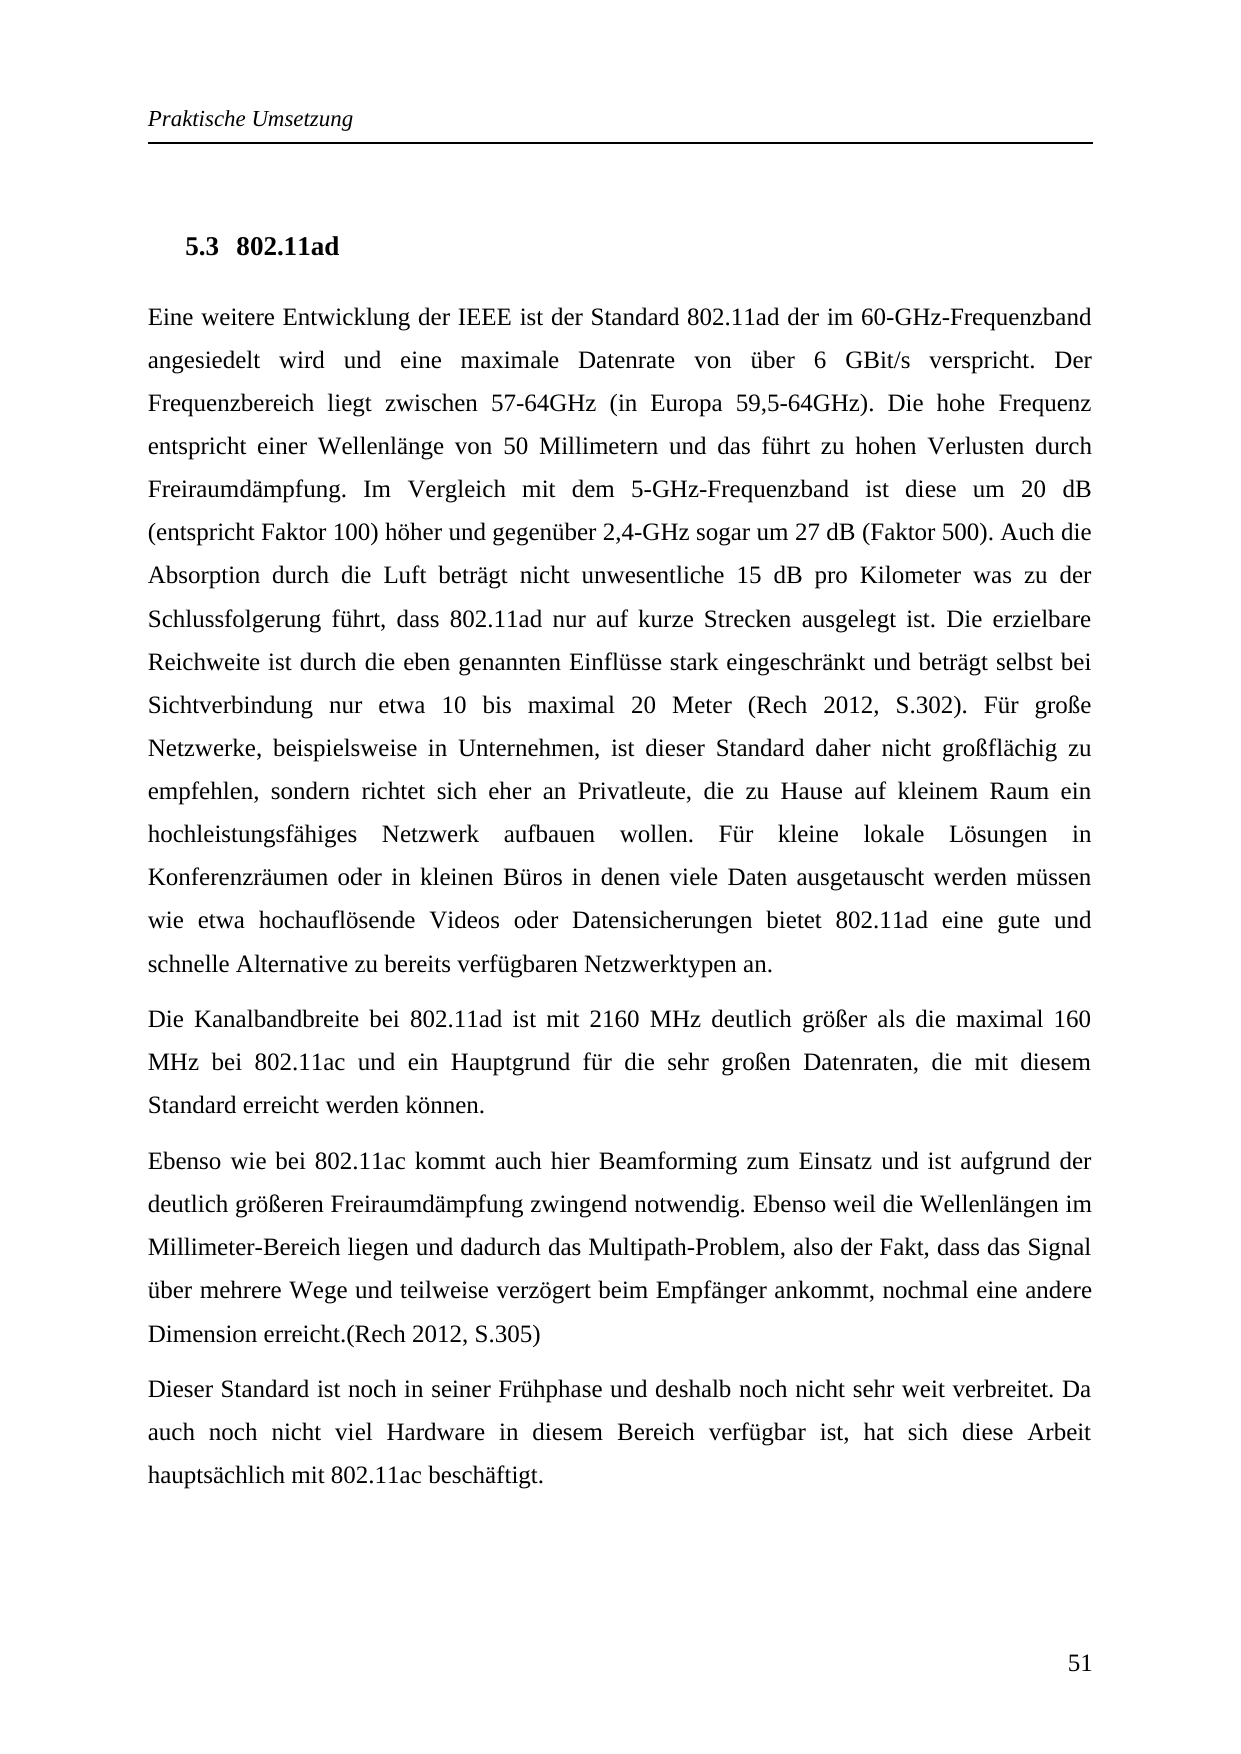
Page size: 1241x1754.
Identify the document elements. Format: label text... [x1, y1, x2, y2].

text Eine weitere Entwicklung der IEEE ist der Standard 802.11ad der im 60-GHz-Frequenzband angesiedelt wird und eine maximale Datenrate von über 6 GBit/s verspricht. Der Frequenzbereich liegt zwischen 57-64GHz (in Europa 59,5-64GHz). Die hohe Frequenz entspricht einer Wellenlänge von 50 Millimetern und das führt zu hohen Verlusten durch Freiraumdämpfung. Im Vergleich mit dem 5-GHz-Frequenzband ist diese um 20 dB (entspricht Faktor 100) höher und gegenüber 2,4-GHz sogar um 27 dB (Faktor 500). Auch die Absorption durch die Luft beträgt nicht unwesentliche 15 dB pro Kilometer was zu der Schlussfolgerung führt, dass 802.11ad nur auf kurze Strecken ausgelegt ist. Die erzielbare Reichweite ist durch die eben genannten Einflüsse stark eingeschränkt und beträgt selbst bei Sichtverbindung nur etwa 10 bis maximal 20 Meter (Rech 2012, S.302). Für große Netzwerke, beispielsweise in Unternehmen, ist dieser Standard daher nicht großflächig zu empfehlen, sondern richtet sich eher an Privatleute, die zu Hause auf kleinem Raum ein hochleistungsfähiges Netzwerk aufbauen wollen. Für kleine lokale Lösungen in Konferenzräumen oder in kleinen Büros in denen viele Daten ausgetauscht werden müssen wie etwa hochauflösende Videos oder Datensicherungen bietet 802.11ad eine gute und schnelle Alternative zu bereits verfügbaren Netzwerktypen an. [148, 302, 1093, 977]
text Ebenso wie bei 802.11ac kommt auch hier Beamforming zum Einsatz und ist aufgrund der deutlich größeren Freiraumdämpfung zwingend notwendig. Ebenso weil die Wellenlängen im Millimeter-Bereich liegen und dadurch das Multipath-Problem, also der Fakt, dass das Signal über mehrere Wege und teilweise verzögert beim Empfänger ankommt, nochmal eine andere Dimension erreicht.(Rech 2012, S.305) [148, 1146, 1093, 1347]
text Dieser Standard ist noch in seiner Frühphase und deshalb noch nicht sehr weit verbreitet. Da auch noch nicht viel Hardware in diesem Bereich verfügbar ist, hat sich diese Arbeit hauptsächlich mit 802.11ac beschäftigt. [148, 1374, 1093, 1489]
subtitle 802.11ad [185, 230, 1093, 261]
text Die Kanalbandbreite bei 802.11ad ist mit 2160 MHz deutlich größer als die maximal 160 MHz bei 802.11ac und ein Hauptgrund für die sehr großen Datenraten, die mit diesem Standard erreicht werden können. [148, 1004, 1093, 1119]
